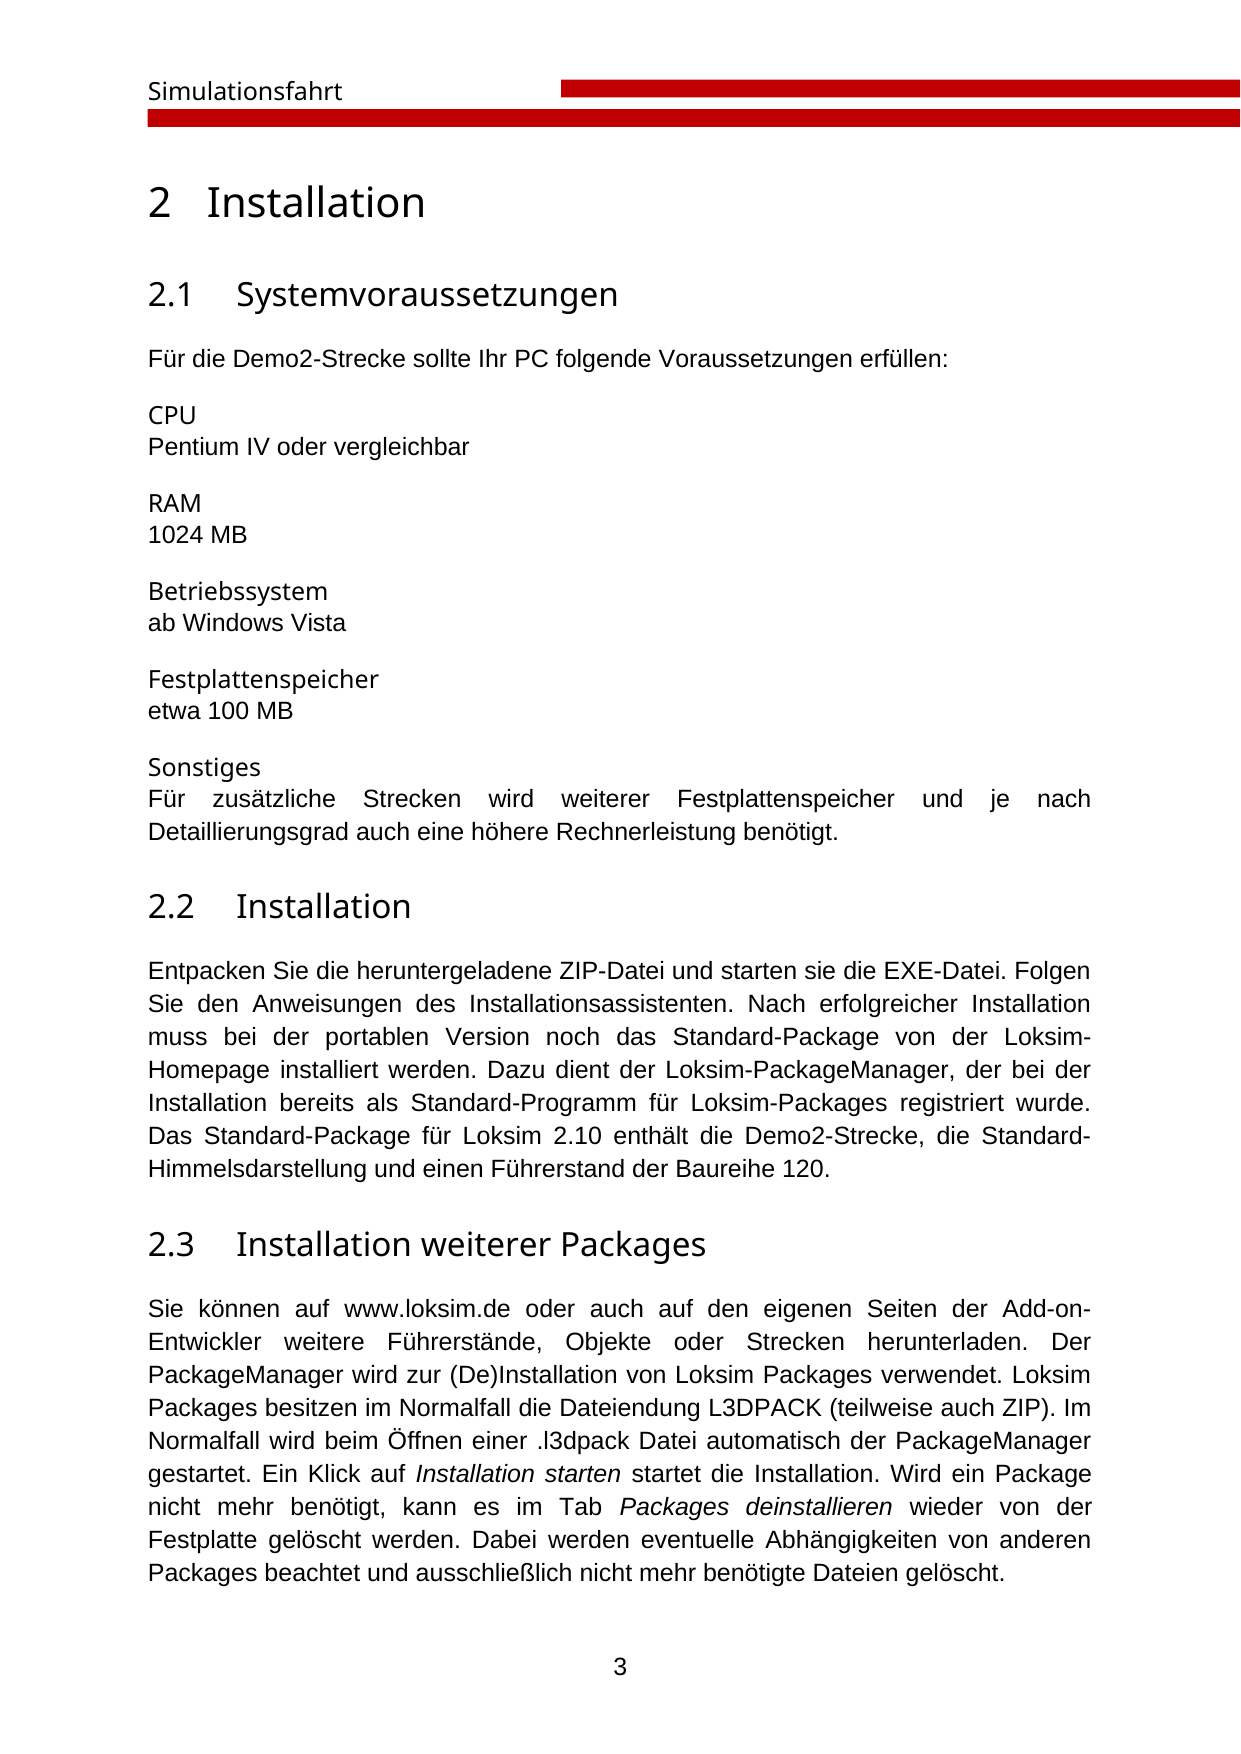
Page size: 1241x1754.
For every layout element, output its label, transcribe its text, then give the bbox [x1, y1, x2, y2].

text Für die Demo2-Strecke sollte Ihr PC folgende Voraussetzungen erfüllen: [148, 344, 1093, 373]
text RAM [148, 486, 1093, 520]
text Für zusätzliche Strecken wird weiterer Festplattenspeicher und je nach Detaillierungsgrad auch eine höhere Rechnerleistung benötigt. [148, 784, 1093, 846]
text Entpacken Sie die heruntergeladene ZIP-Datei und starten sie die EXE-Datei. Folgen Sie den Anweisungen des Installationsassistenten. Nach erfolgreicher Installation muss bei der portablen Version noch das Standard-Package von der Loksim-Homepage installiert werden. Dazu dient der Loksim-PackageManager, der bei der Installation bereits als Standard-Programm für Loksim-Packages registriert wurde. Das Standard-Package für Loksim 2.10 enthält die Demo2-Strecke, die Standard-Himmelsdarstellung und einen Führerstand der Baureihe 120. [148, 956, 1093, 1183]
text Pentium IV oder vergleichbar [148, 432, 1093, 461]
text Sie können auf www.loksim.de oder auch auf den eigenen Seiten der Add-on-Entwickler weitere Führerstände, Objekte oder Strecken herunterladen. Der PackageManager wird zur (De)Installation von Loksim Packages verwendet. Loksim Packages besitzen im Normalfall die Dateiendung L3DPACK (teilweise auch ZIP). Im Normalfall wird beim Öffnen einer .l3dpack Datei automatisch der PackageManager gestartet. Ein Klick auf Installation starten startet die Installation. Wird ein Package nicht mehr benötigt, kann es im Tab Packages deinstallieren wieder von der Festplatte gelöscht werden. Dabei werden eventuelle Abhängigkeiten von anderen Packages beachtet und ausschließlich nicht mehr benötigte Dateien gelöscht. [148, 1294, 1093, 1587]
text etwa 100 MB [148, 696, 1093, 724]
subtitle Installation [148, 173, 1093, 229]
text Betriebssystem [148, 574, 1093, 608]
text ab Windows Vista [148, 608, 1093, 637]
subtitle Installation [148, 883, 1093, 928]
text 1024 MB [148, 520, 1093, 549]
text Sonstiges [148, 750, 1093, 784]
text Festplattenspeicher [148, 662, 1093, 696]
subtitle Systemvoraussetzungen [148, 271, 1093, 317]
subtitle Installation weiterer Packages [148, 1221, 1093, 1266]
text CPU [148, 398, 1093, 432]
